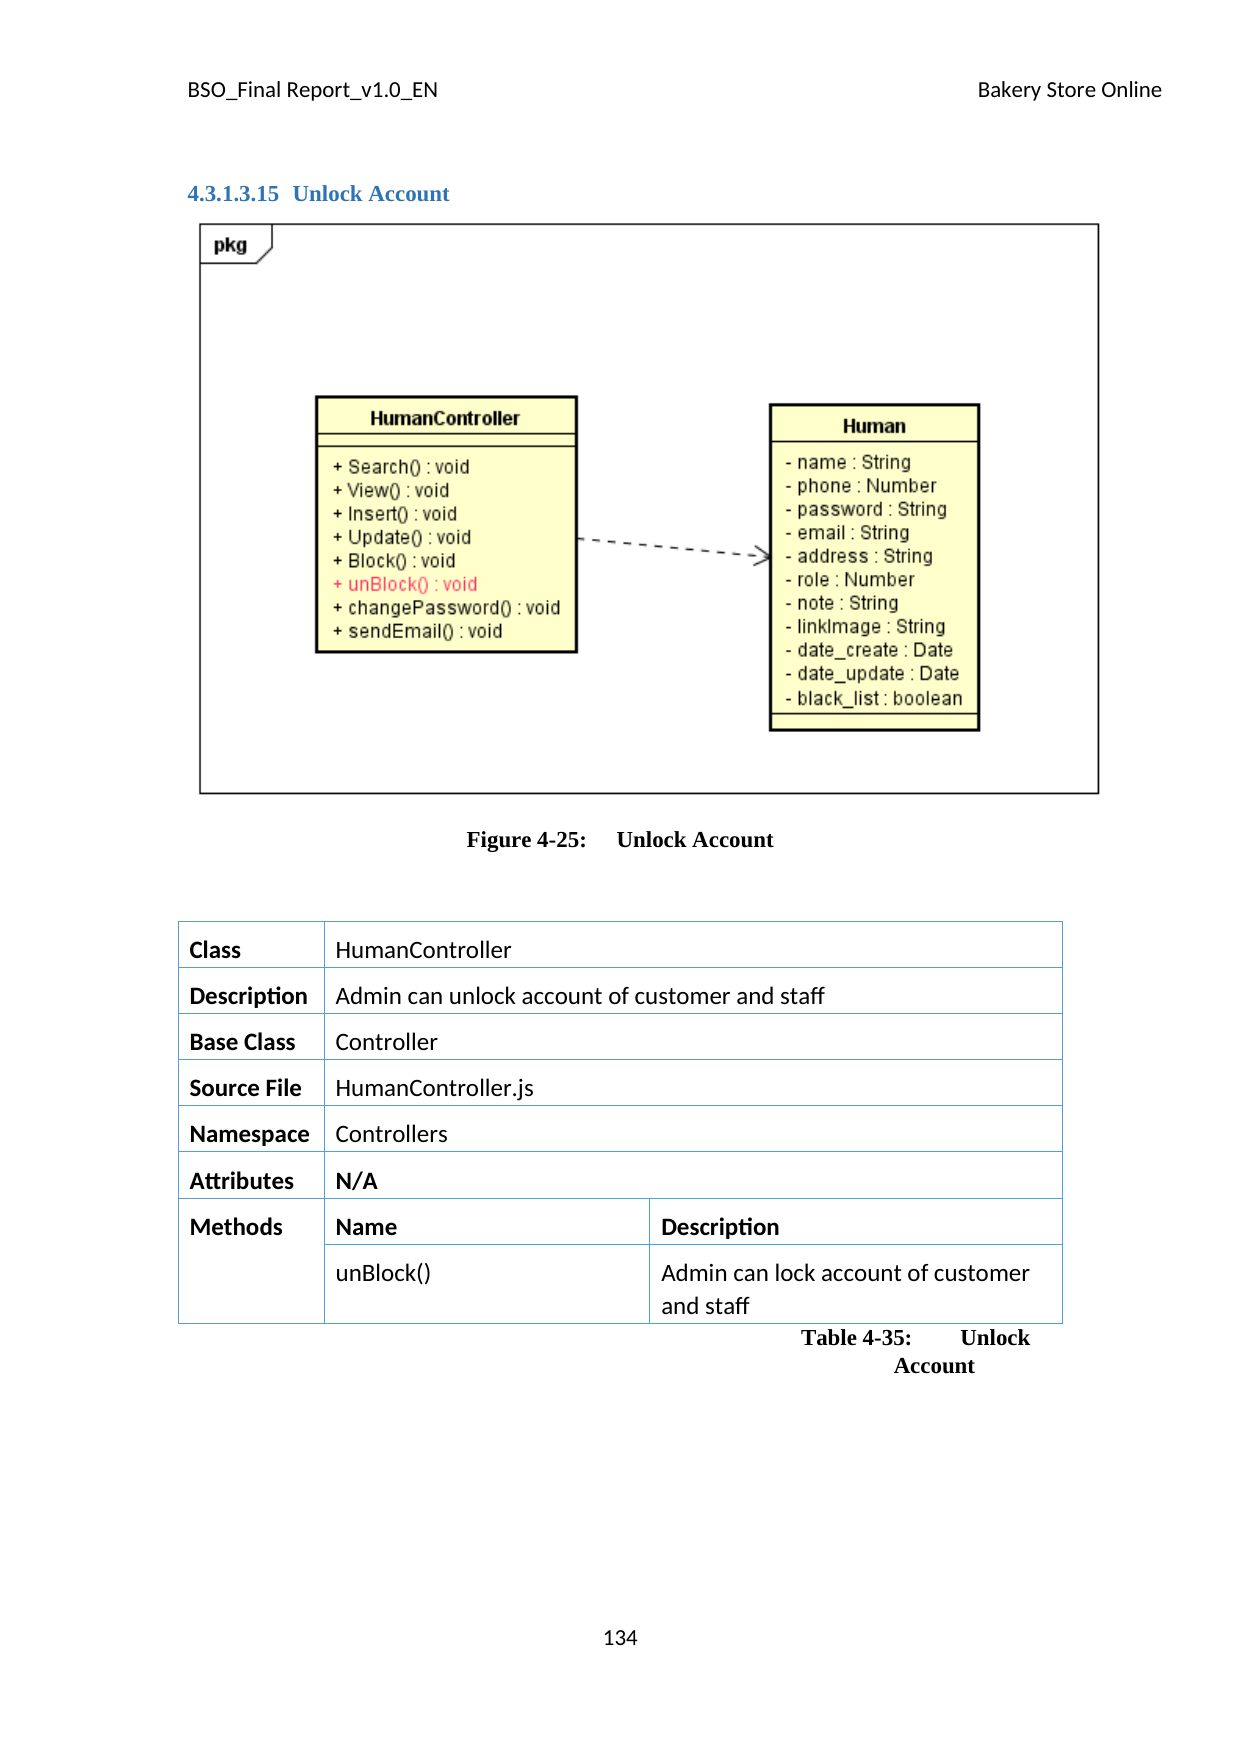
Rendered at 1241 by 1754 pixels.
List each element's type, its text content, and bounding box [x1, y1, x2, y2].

text Unlock Account [778, 1324, 1053, 1378]
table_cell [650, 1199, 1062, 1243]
text Unlock Account [187, 826, 1053, 852]
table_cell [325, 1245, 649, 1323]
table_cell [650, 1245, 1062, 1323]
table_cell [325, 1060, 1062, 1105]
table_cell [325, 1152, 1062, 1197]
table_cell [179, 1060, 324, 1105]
subtitle Unlock Account [187, 180, 1053, 206]
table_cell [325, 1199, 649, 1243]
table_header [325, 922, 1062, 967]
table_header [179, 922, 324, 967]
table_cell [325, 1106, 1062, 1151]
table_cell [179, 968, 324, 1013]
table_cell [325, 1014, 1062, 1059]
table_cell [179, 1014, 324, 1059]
picture [187, 208, 1112, 807]
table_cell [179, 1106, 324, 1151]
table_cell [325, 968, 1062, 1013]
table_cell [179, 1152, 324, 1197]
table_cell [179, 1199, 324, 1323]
